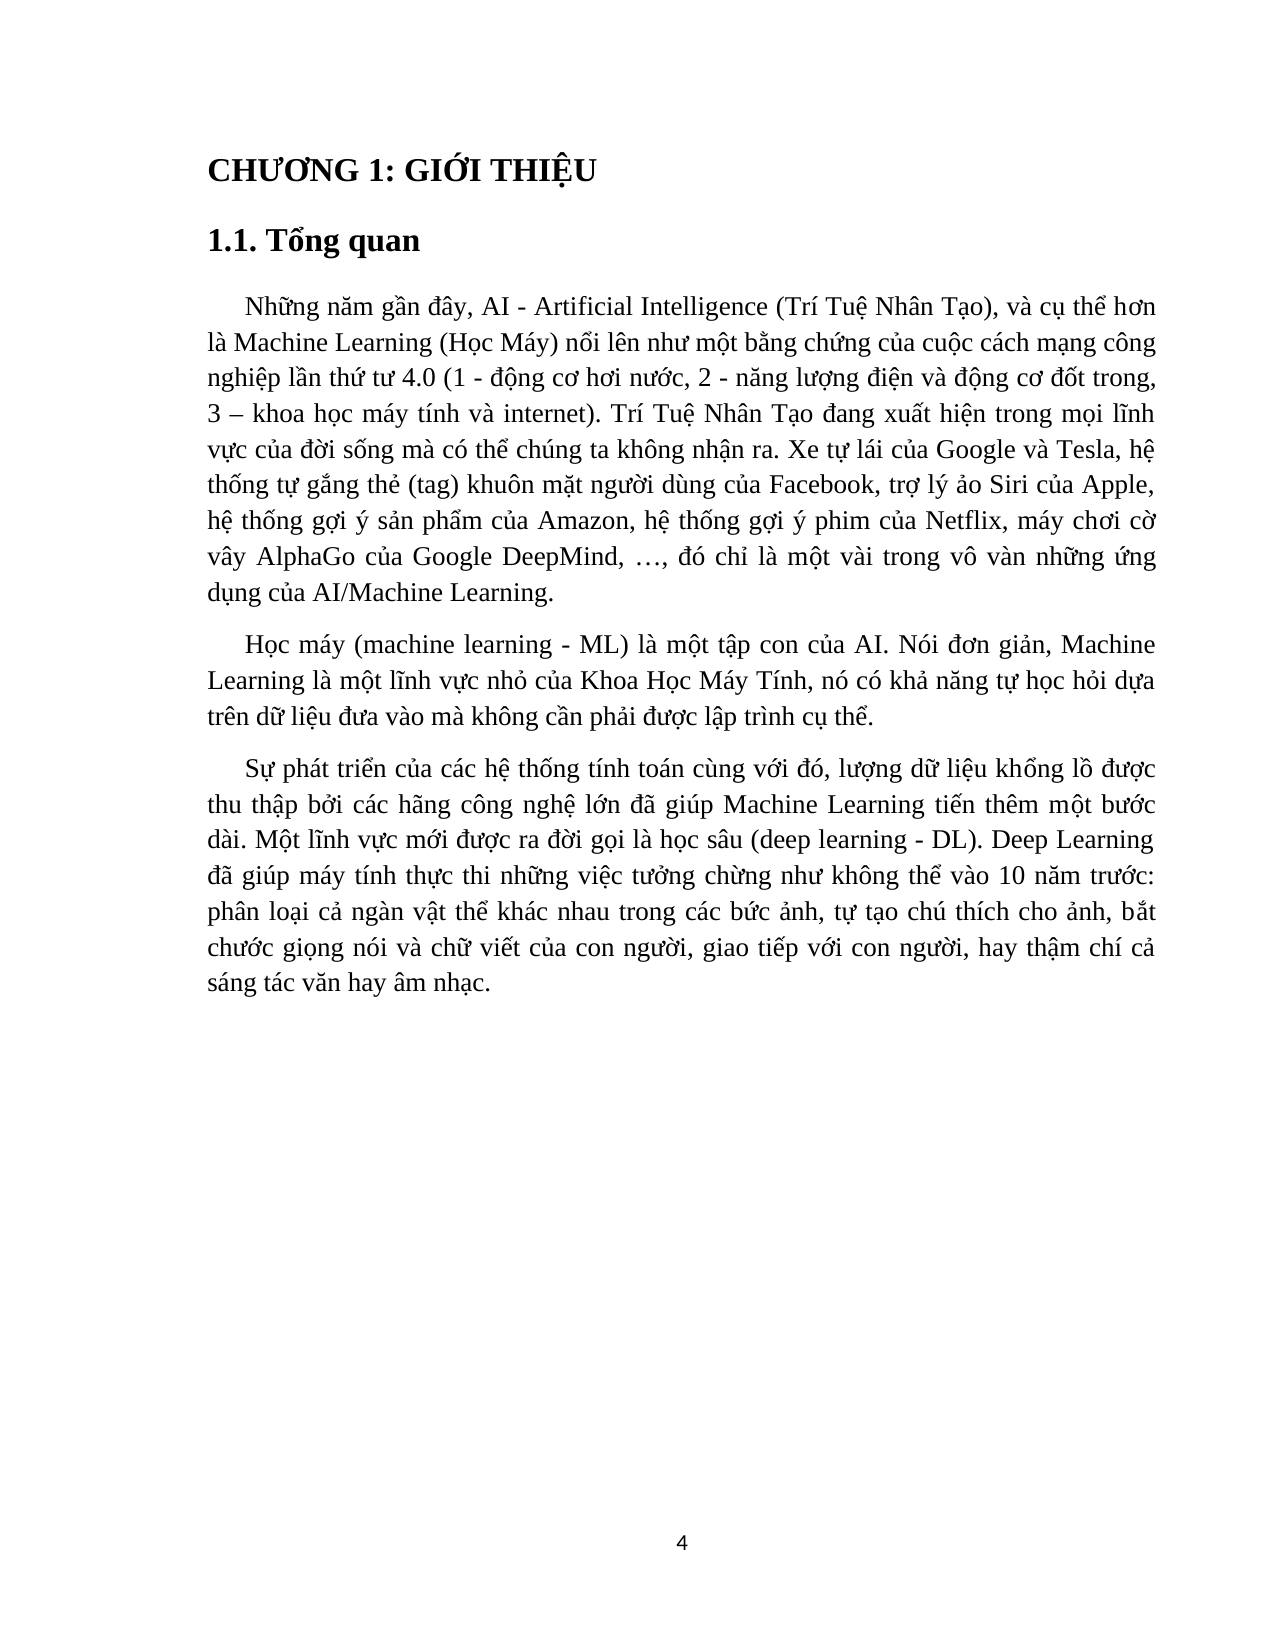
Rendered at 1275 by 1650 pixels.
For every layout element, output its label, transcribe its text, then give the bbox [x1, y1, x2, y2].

text Những năm gần đây, AI - Artificial Intelligence (Trí Tuệ Nhân Tạo), và cụ thể hơn là Machine Learning (Học Máy) nổi lên như một bằng chứng của cuộc cách mạng công nghiệp lần thứ tư 4.0 (1 - động cơ hơi nước, 2 - năng lượng điện và động cơ đốt trong, 3 – khoa học máy tính và internet). Trí Tuệ Nhân Tạo đang xuất hiện trong mọi lĩnh vực của đời sống mà có thể chúng ta không nhận ra. Xe tự lái của Google và Tesla, hệ thống tự gắng thẻ (tag) khuôn mặt người dùng của Facebook, trợ lý ảo Siri của Apple, hệ thống gợi ý sản phẩm của Amazon, hệ thống gợi ý phim của Netflix, máy chơi cờ vây AlphaGo của Google DeepMind, …, đó chỉ là một vài trong vô vàn những ứng dụng của AI/Machine Learning. [207, 290, 1156, 607]
subtitle 1.1. Tổng quan [207, 220, 1156, 258]
text Học máy (machine learning - ML) là một tập con của AI. Nói đơn giản, Machine Learning là một lĩnh vực nhỏ của Khoa Học Máy Tính, nó có khả năng tự học hỏi dựa trên dữ liệu đưa vào mà không cần phải được lập trình cụ thể. [207, 628, 1156, 731]
text Sự phát triển của các hệ thống tính toán cùng với đó, lượng dữ liệu khổng lồ được thu thập bởi các hãng công nghệ lớn đã giúp Machine Learning tiến thêm một bước dài. Một lĩnh vực mới được ra đời gọi là học sâu (deep learning - DL). Deep Learning đã giúp máy tính thực thi những việc tưởng chừng như không thể vào 10 năm trước: phân loại cả ngàn vật thể khác nhau trong các bức ảnh, tự tạo chú thích cho ảnh, bắt chước giọng nói và chữ viết của con người, giao tiếp với con người, hay thậm chí cả sáng tác văn hay âm nhạc. [207, 752, 1156, 998]
subtitle CHƯƠNG 1: GIỚI THIỆU [207, 150, 1156, 188]
